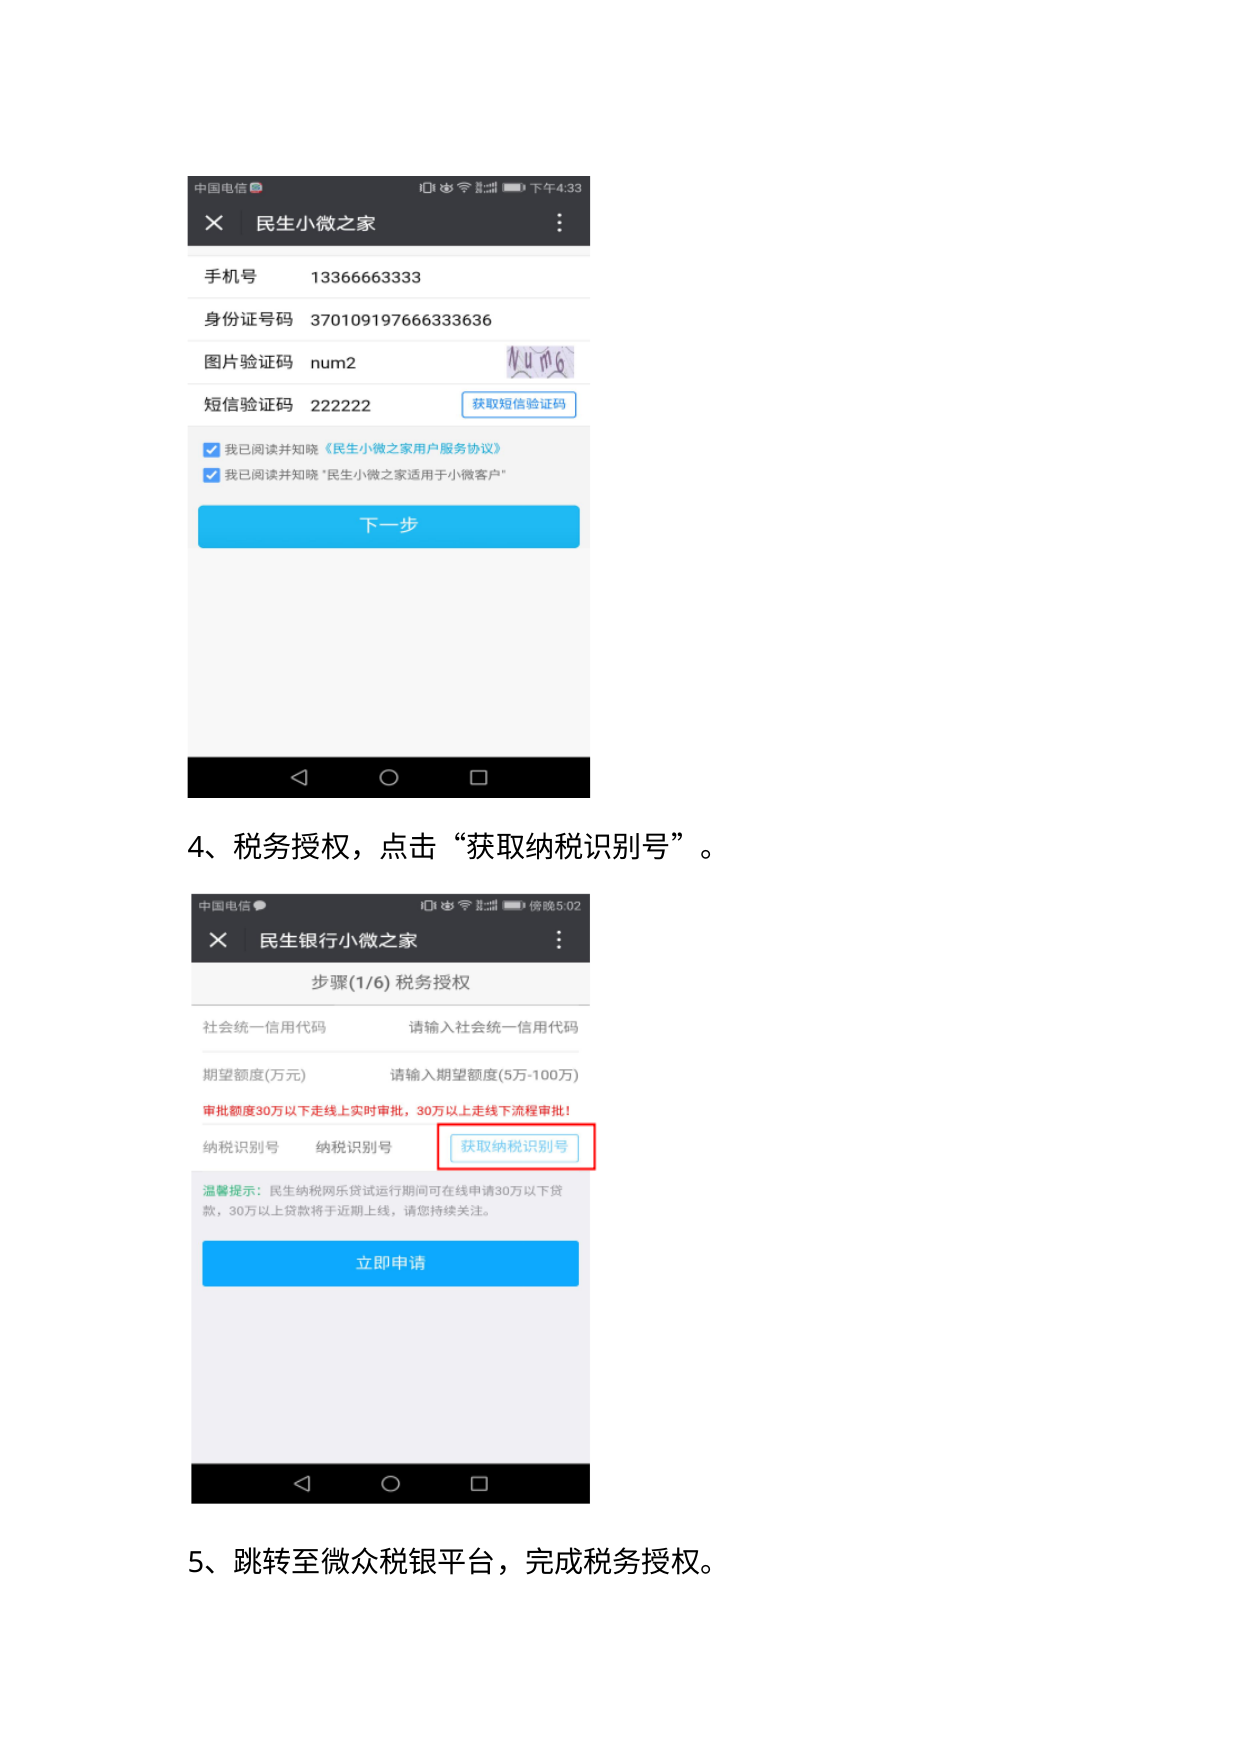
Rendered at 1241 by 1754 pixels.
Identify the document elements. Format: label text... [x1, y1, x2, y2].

picture [187, 889, 599, 1514]
picture [187, 176, 591, 798]
text 5、跳转至微众税银平台，完成税务授权。 [187, 1527, 1053, 1592]
text 4、税务授权，点击“获取纳税识别号”。 [187, 812, 1053, 877]
